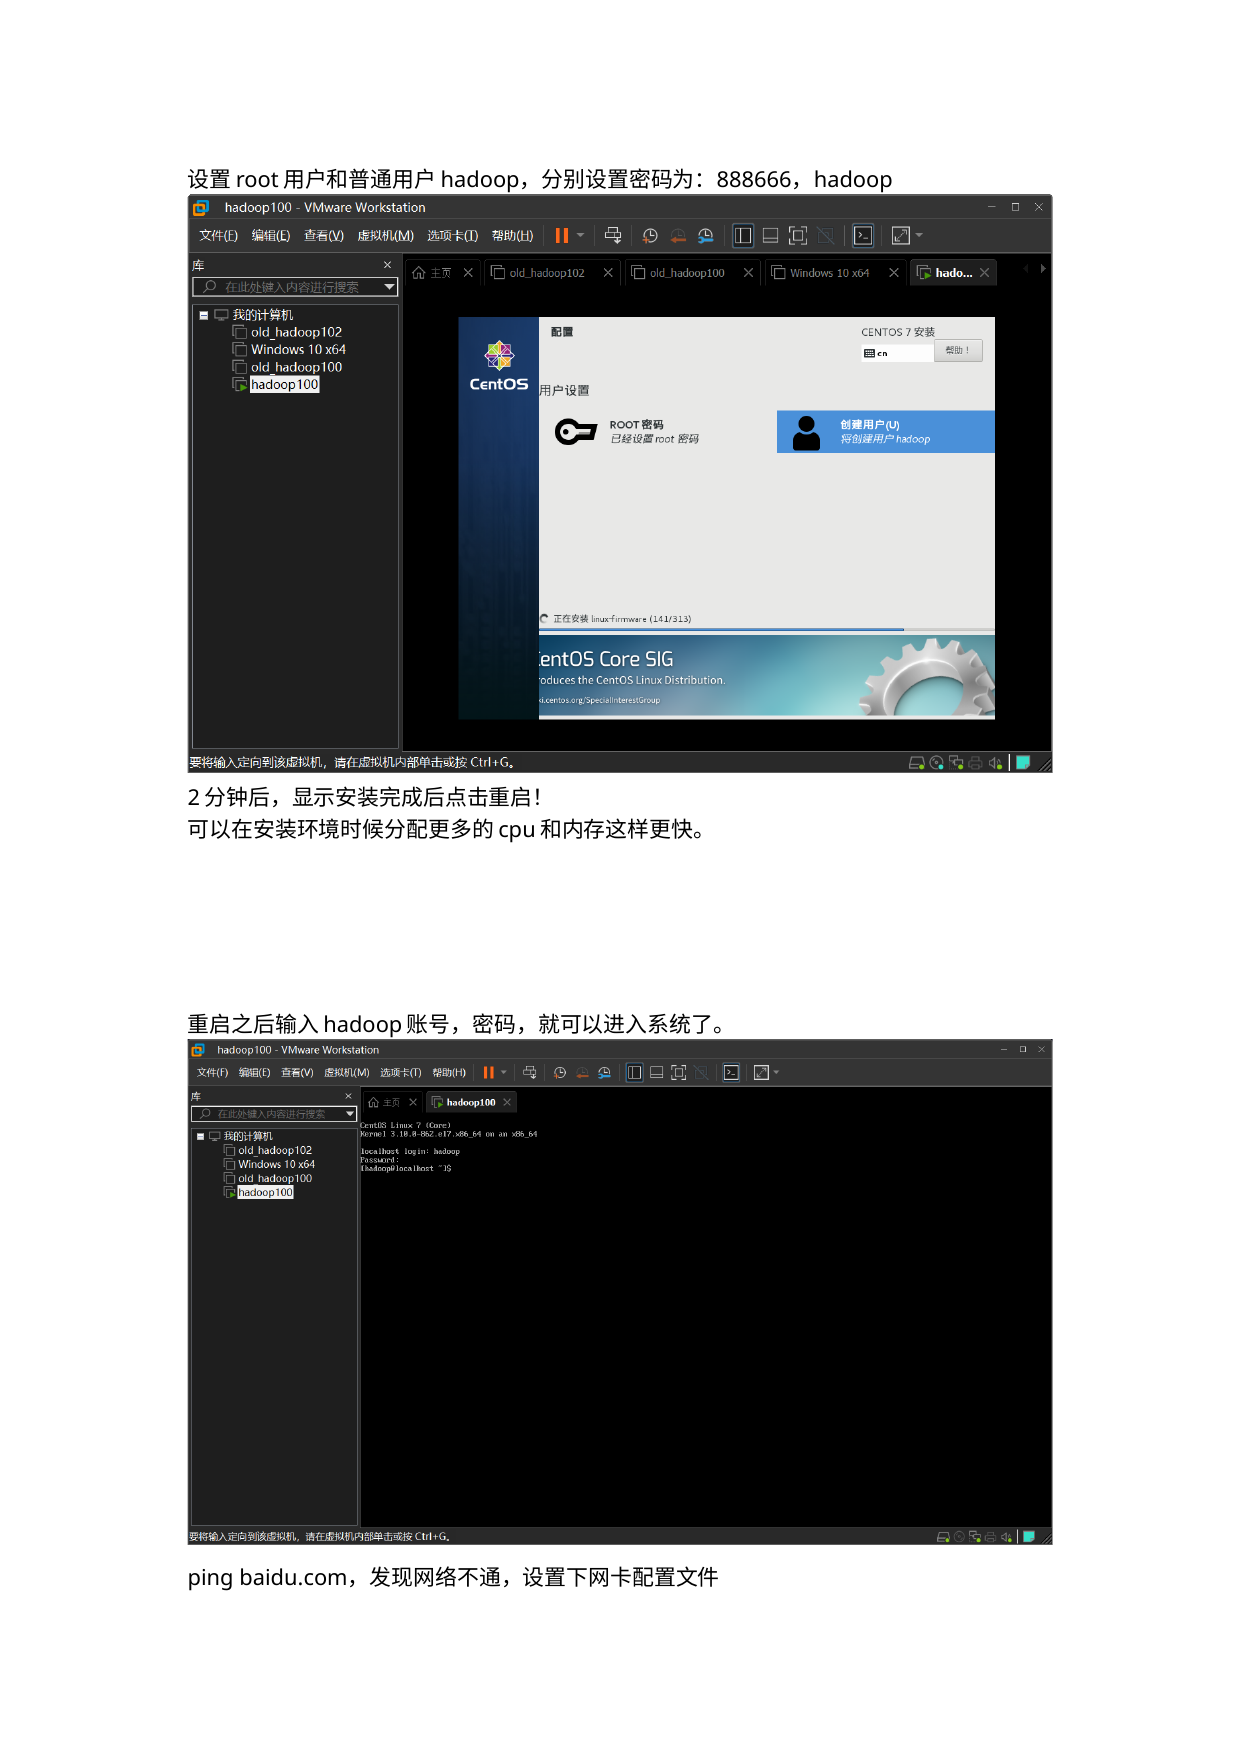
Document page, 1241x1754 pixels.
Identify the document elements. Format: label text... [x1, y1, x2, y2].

picture [187, 1039, 1053, 1545]
text 设置root用户和普通用户hadoop，分别设置密码为：888666，hadoop [187, 162, 1053, 194]
text 可以在安装环境时候分配更多的cpu和内存这样更快。 [187, 812, 1053, 844]
text 2分钟后，显示安装完成后点击重启！ [187, 779, 1053, 812]
picture [187, 194, 1053, 773]
text ping baidu.com，发现网络不通，设置下网卡配置文件 [187, 1559, 1053, 1592]
text 重启之后输入hadoop账号，密码，就可以进入系统了。 [187, 1007, 1053, 1039]
